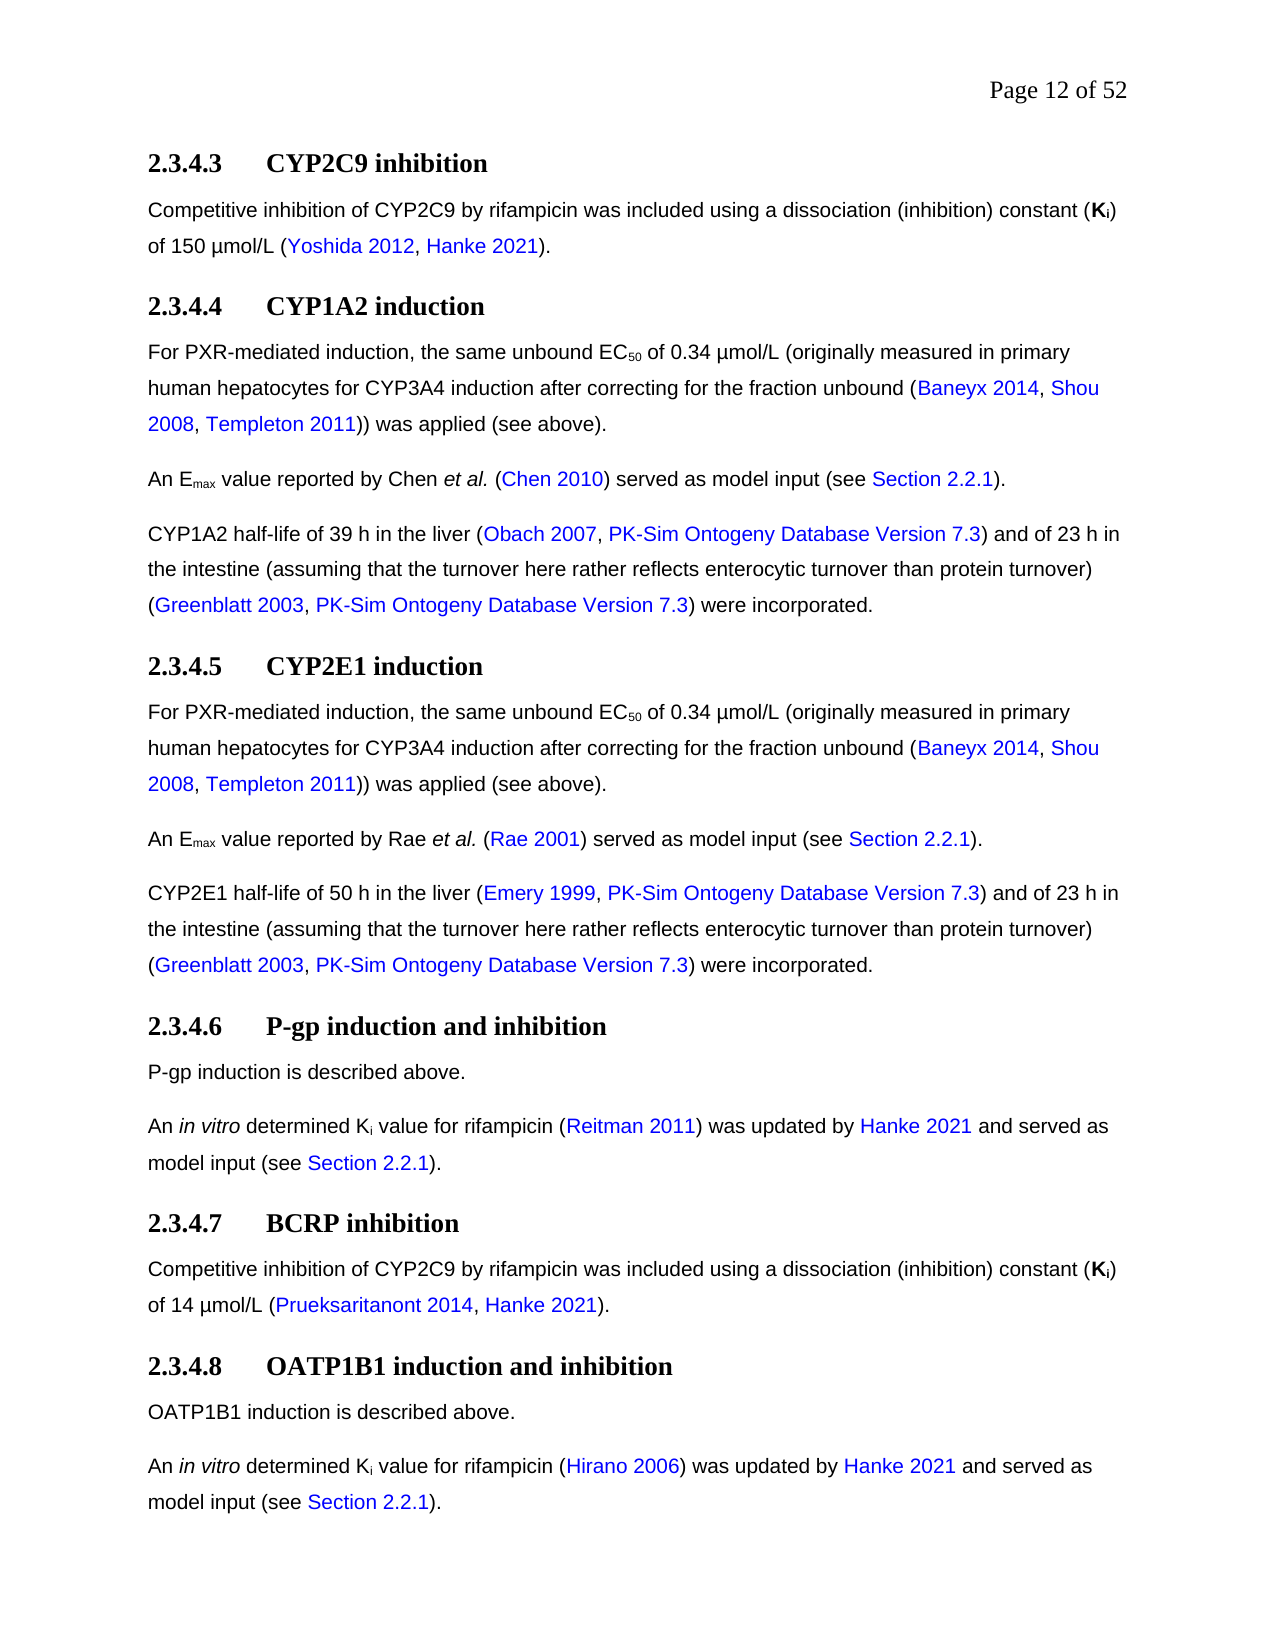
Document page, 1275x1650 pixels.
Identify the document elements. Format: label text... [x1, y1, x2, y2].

text CYP2E1 half-life of 50 h in the liver (Emery 1999, PK-Sim Ontogeny Database Version 7.3) and of 23 h in the intestine (assuming that the turnover here rather reflects enterocytic turnover than protein turnover) (Greenblatt 2003, PK-Sim Ontogeny Database Version 7.3) were incorporated. [148, 881, 1127, 977]
text An in vitro determined Ki value for rifampicin (Hirano 2006) was updated by Hanke 2021 and served as model input (see Section 2.2.1). [148, 1454, 1127, 1514]
text Competitive inhibition of CYP2C9 by rifampicin was included using a dissociation (inhibition) constant (Ki) of 14 µmol/L (Prueksaritanont 2014, Hanke 2021). [148, 1257, 1127, 1317]
subtitle CYP1A2 induction [148, 290, 1127, 321]
text OATP1B1 induction is described above. [148, 1399, 1127, 1423]
text An in vitro determined Ki value for rifampicin (Reitman 2011) was updated by Hanke 2021 and served as model input (see Section 2.2.1). [148, 1114, 1127, 1174]
subtitle CYP2E1 induction [148, 650, 1127, 681]
text An Emax value reported by Chen et al. (Chen 2010) served as model input (see Section 2.2.1). [148, 467, 1127, 491]
subtitle P-gp induction and inhibition [148, 1010, 1127, 1041]
text An Emax value reported by Rae et al. (Rae 2001) served as model input (see Section 2.2.1). [148, 826, 1127, 850]
text P-gp induction is described above. [148, 1060, 1127, 1084]
subtitle OATP1B1 induction and inhibition [148, 1350, 1127, 1381]
subtitle CYP2C9 inhibition [148, 148, 1127, 179]
text CYP1A2 half-life of 39 h in the liver (Obach 2007, PK-Sim Ontogeny Database Version 7.3) and of 23 h in the intestine (assuming that the turnover here rather reflects enterocytic turnover than protein turnover) (Greenblatt 2003, PK-Sim Ontogeny Database Version 7.3) were incorporated. [148, 521, 1127, 617]
text Competitive inhibition of CYP2C9 by rifampicin was included using a dissociation (inhibition) constant (Ki) of 150 µmol/L (Yoshida 2012, Hanke 2021). [148, 197, 1127, 257]
subtitle BCRP inhibition [148, 1207, 1127, 1238]
